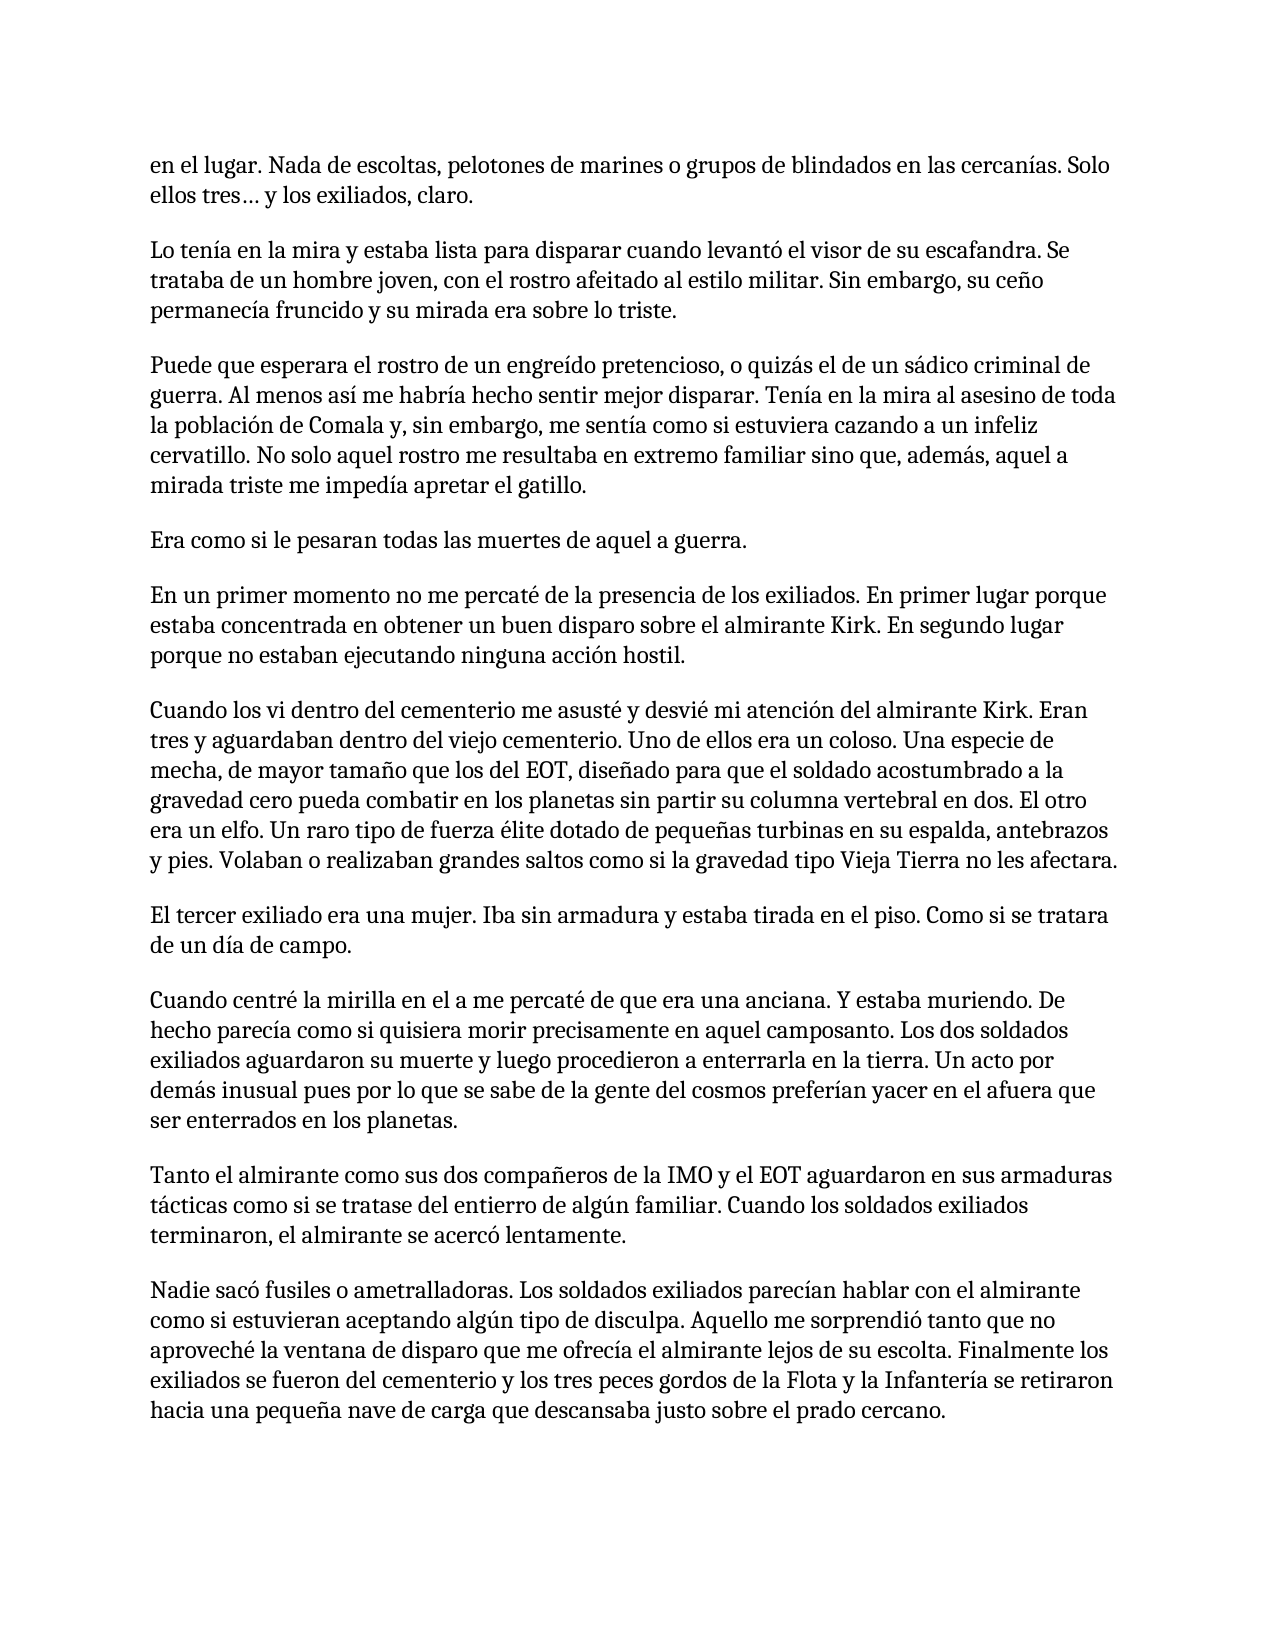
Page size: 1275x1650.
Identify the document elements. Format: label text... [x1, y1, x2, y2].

text Era como si le pesaran todas las muertes de aquel a guerra. [150, 525, 1125, 555]
text El tercer exiliado era una mujer. Iba sin armadura y estaba tirada en el piso. Como si se tratara de un día de campo. [150, 900, 1125, 960]
text En un primer momento no me percaté de la presencia de los exiliados. En primer lugar porque estaba concentrada en obtener un buen disparo sobre el almirante Kirk. En segundo lugar porque no estaban ejecutando ninguna acción hostil. [150, 580, 1125, 670]
text Lo tenía en la mira y estaba lista para disparar cuando levantó el visor de su escafandra. Se trataba de un hombre joven, con el rostro afeitado al estilo militar. Sin embargo, su ceño permanecía fruncido y su mirada era sobre lo triste. [150, 235, 1125, 325]
text Cuando centré la mirilla en el a me percaté de que era una anciana. Y estaba muriendo. De hecho parecía como si quisiera morir precisamente en aquel camposanto. Los dos soldados exiliados aguardaron su muerte y luego procedieron a enterrarla en la tierra. Un acto por demás inusual pues por lo que se sabe de la gente del cosmos preferían yacer en el afuera que ser enterrados en los planetas. [150, 985, 1125, 1135]
text Nadie sacó fusiles o ametralladoras. Los soldados exiliados parecían hablar con el almirante como si estuvieran aceptando algún tipo de disculpa. Aquello me sorprendió tanto que no aproveché la ventana de disparo que me ofrecía el almirante lejos de su escolta. Finalmente los exiliados se fueron del cementerio y los tres peces gordos de la Flota y la Infantería se retiraron hacia una pequeña nave de carga que descansaba justo sobre el prado cercano. [150, 1275, 1125, 1425]
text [150, 150, 1125, 210]
text Tanto el almirante como sus dos compañeros de la IMO y el EOT aguardaron en sus armaduras tácticas como si se tratase del entierro de algún familiar. Cuando los soldados exiliados terminaron, el almirante se acercó lentamente. [150, 1160, 1125, 1250]
text Puede que esperara el rostro de un engreído pretencioso, o quizás el de un sádico criminal de guerra. Al menos así me habría hecho sentir mejor disparar. Tenía en la mira al asesino de toda la población de Comala y, sin embargo, me sentía como si estuviera cazando a un infeliz cervatillo. No solo aquel rostro me resultaba en extremo familiar sino que, además, aquel a mirada triste me impedía apretar el gatillo. [150, 350, 1125, 500]
text Cuando los vi dentro del cementerio me asusté y desvié mi atención del almirante Kirk. Eran tres y aguardaban dentro del viejo cementerio. Uno de ellos era un coloso. Una especie de mecha, de mayor tamaño que los del EOT, diseñado para que el soldado acostumbrado a la gravedad cero pueda combatir en los planetas sin partir su columna vertebral en dos. El otro era un elfo. Un raro tipo de fuerza élite dotado de pequeñas turbinas en su espalda, antebrazos y pies. Volaban o realizaban grandes saltos como si la gravedad tipo Vieja Tierra no les afectara. [150, 695, 1125, 875]
